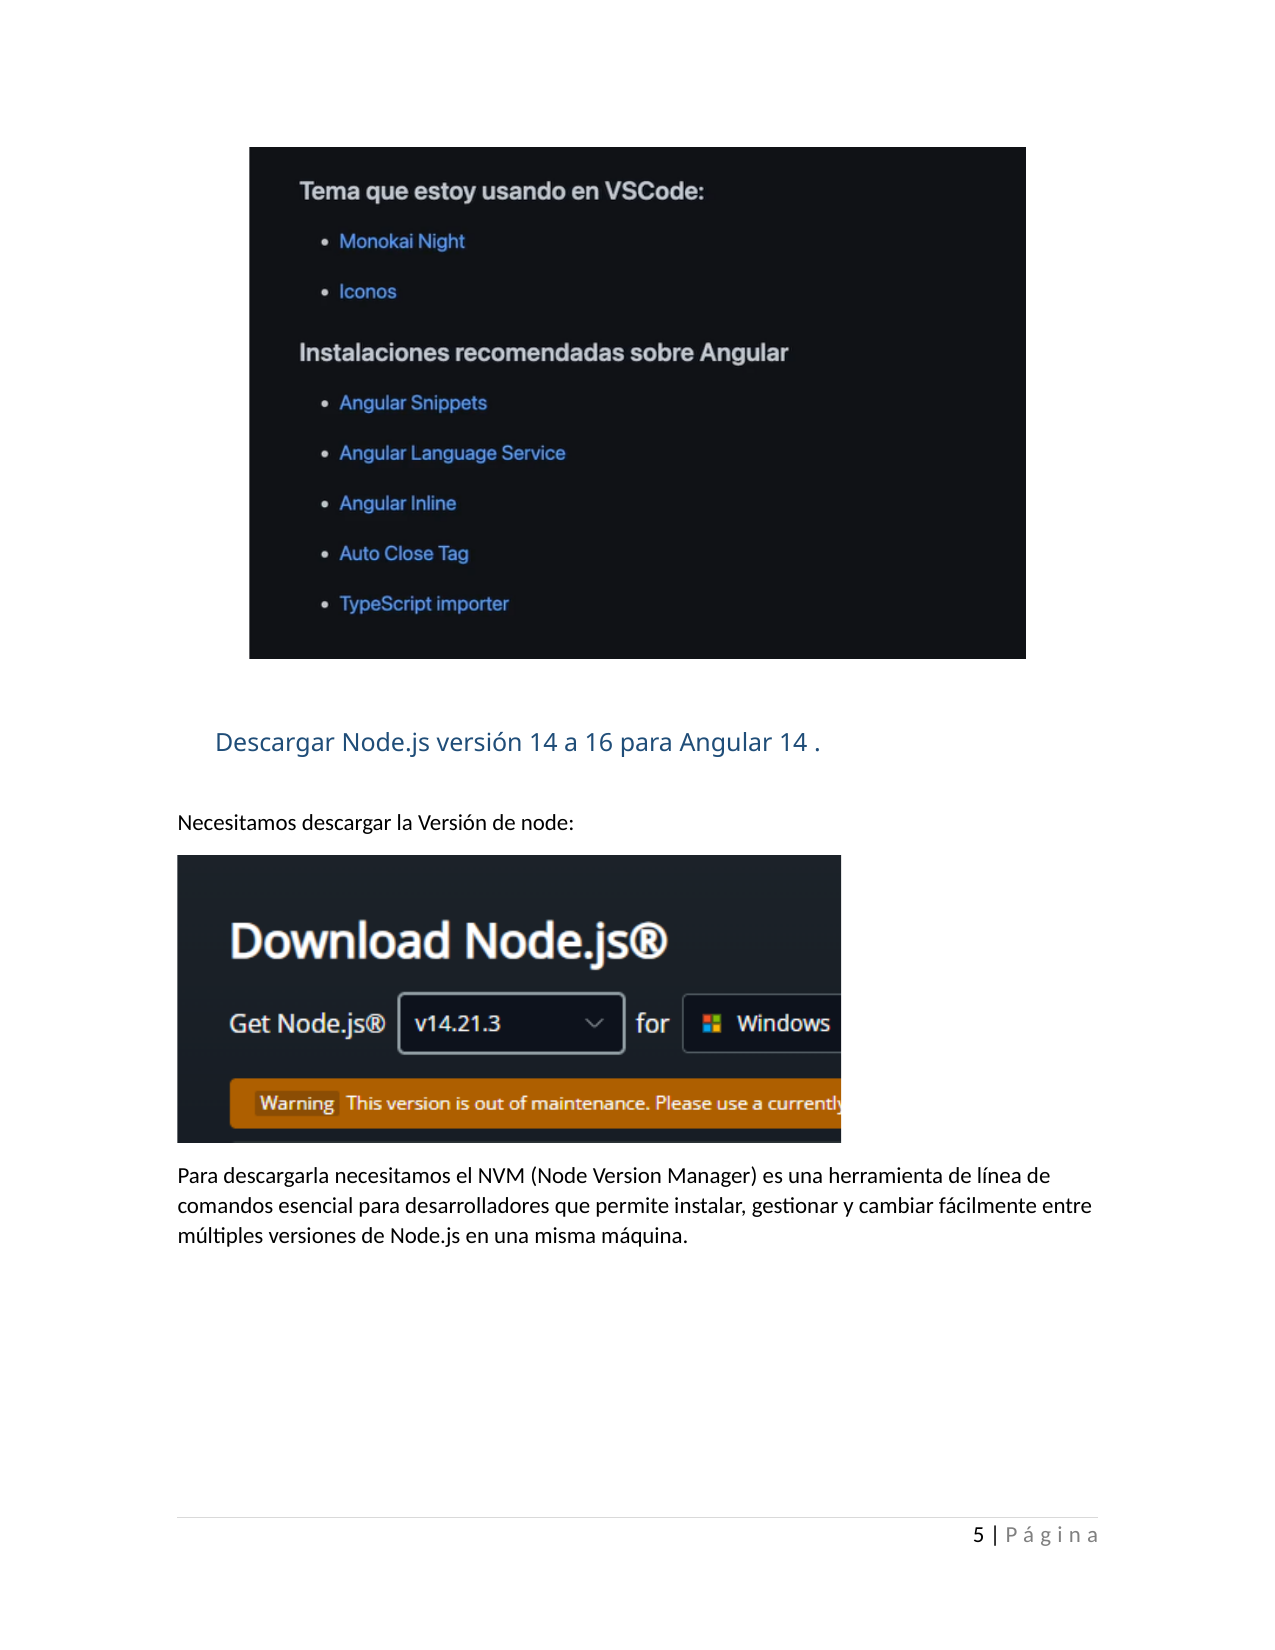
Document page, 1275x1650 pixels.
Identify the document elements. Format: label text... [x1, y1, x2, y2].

text Necesitamos descargar la Versión de node: [177, 808, 1098, 836]
picture [249, 147, 1026, 659]
text Para descargarla necesitamos el NVM (Node Version Manager) es una herramienta de línea de comandos esencial para desarrolladores que permite instalar, gestionar y cambiar fácilmente entre múltiples versiones de Node.js en una misma máquina. [177, 1161, 1098, 1250]
picture [177, 855, 842, 1143]
subtitle Descargar Node.js versión 14 a 16 para Angular 14 . [215, 724, 1098, 758]
